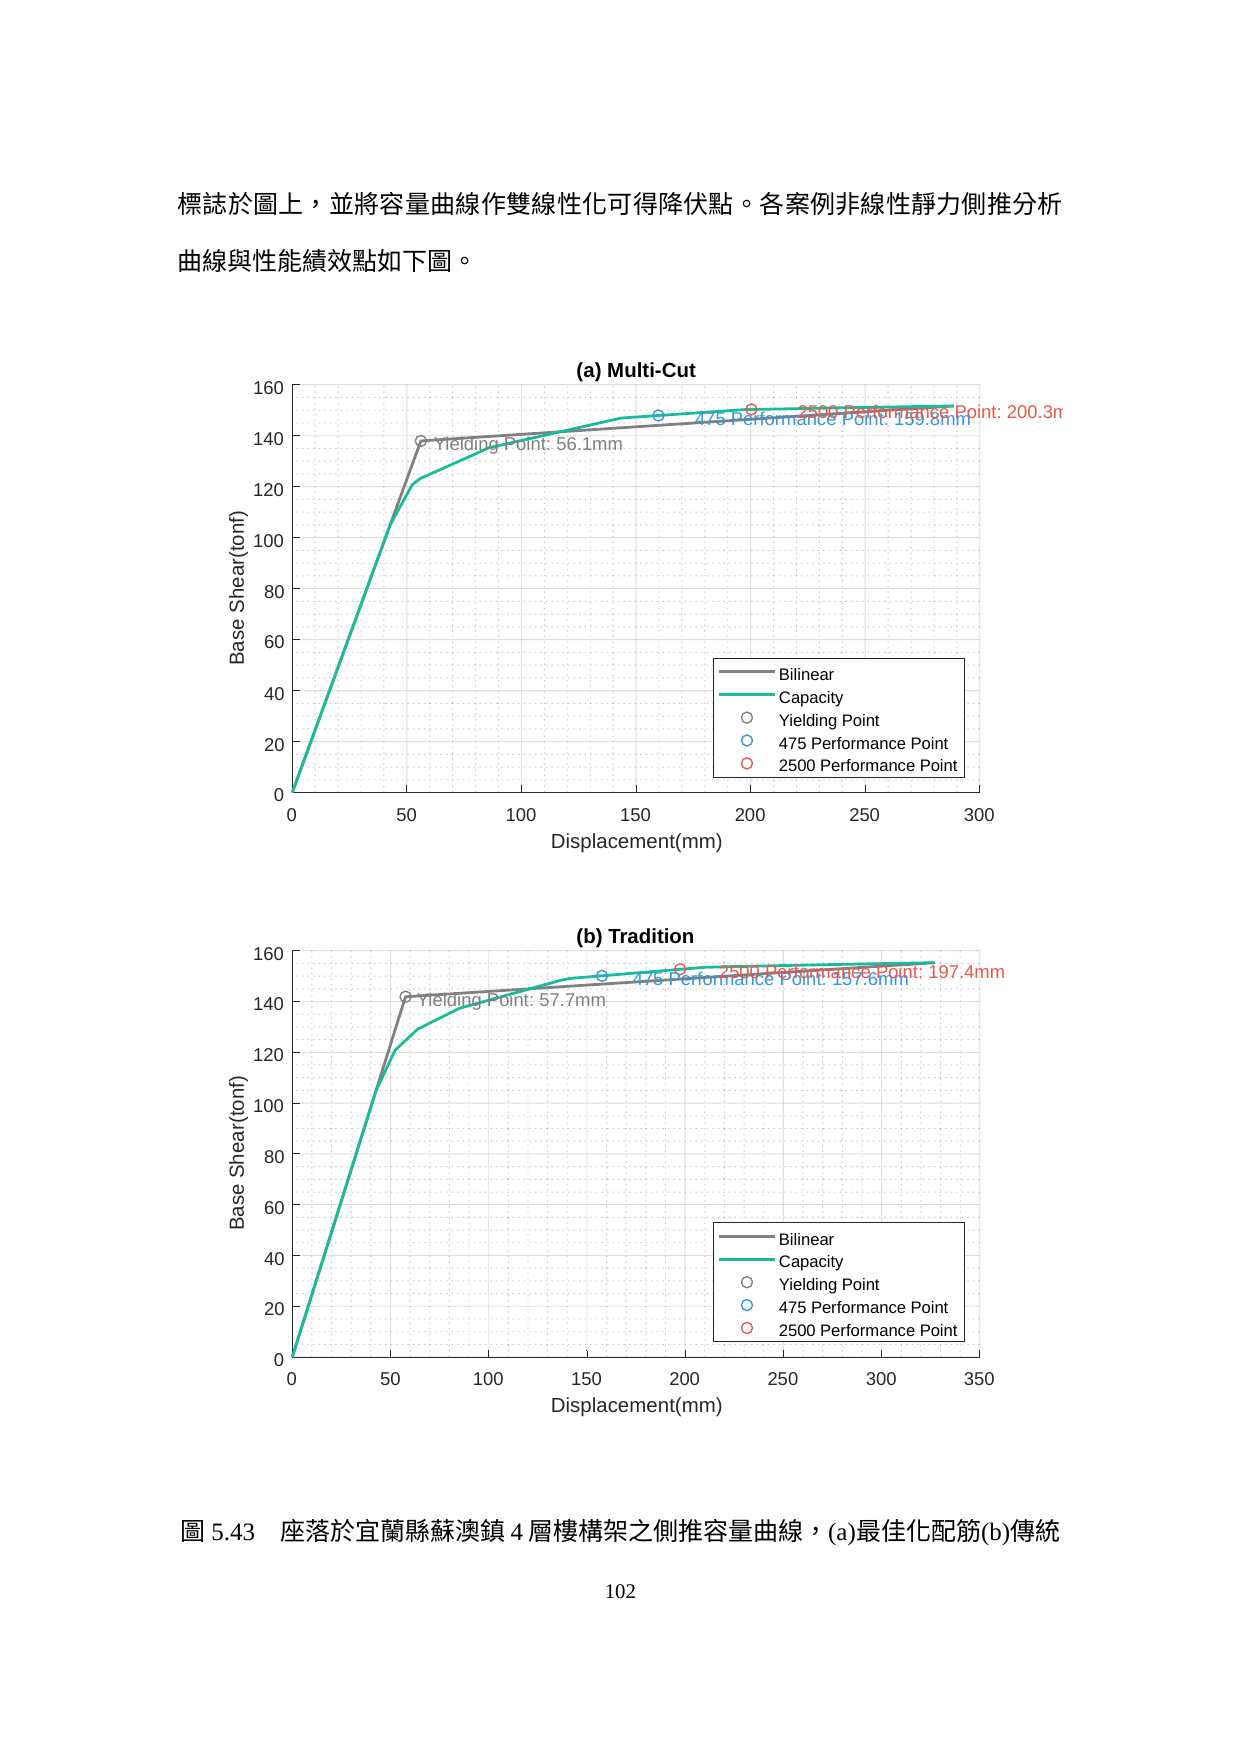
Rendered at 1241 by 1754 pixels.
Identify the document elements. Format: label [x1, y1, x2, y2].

text [177, 1510, 1063, 1548]
text [177, 184, 1063, 278]
